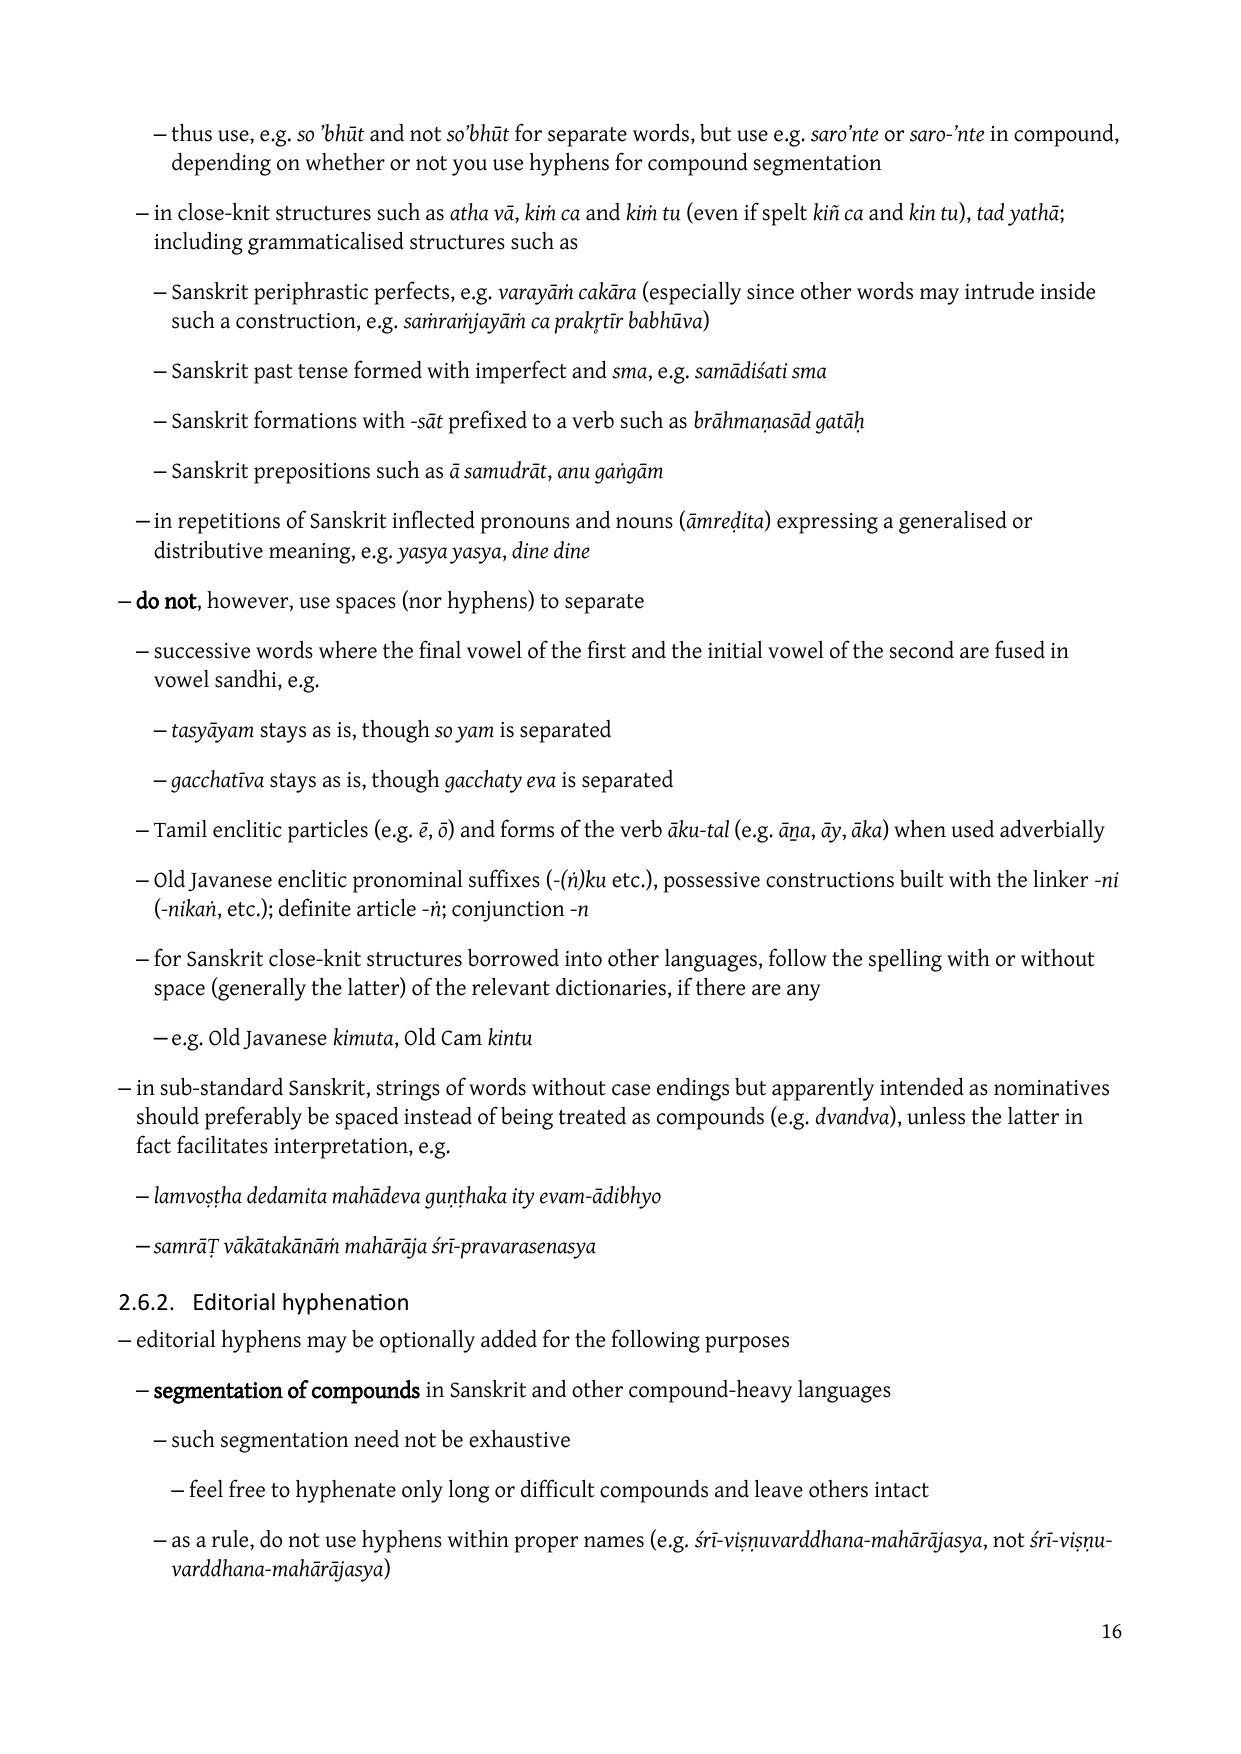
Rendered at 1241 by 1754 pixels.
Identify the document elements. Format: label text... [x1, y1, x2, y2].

list do not, however, use spaces (nor hyphens) to separate [118, 585, 1122, 614]
list Sanskrit prepositions such as ā samudrāt, anu gaṅgām [153, 456, 1122, 485]
list Sanskrit periphrastic perfects, e.g. varayāṁ cakāra (especially since other words may intrude inside such a construction, e.g. saṁraṁjayāṁ ca prakr̥tīr babhūva) [153, 276, 1122, 335]
list lamvoṣṭha dedamita mahādeva guṇṭhaka ity evam-ādibhyo [136, 1181, 1122, 1210]
list gacchatīva stays as is, though gacchaty eva is separated [153, 764, 1122, 793]
list for Sanskrit close-knit structures borrowed into other languages, follow the spelling with or without space (generally the latter) of the relevant dictionaries, if there are any [136, 943, 1122, 1001]
list in sub-standard Sanskrit, strings of words without case endings but apparently intended as nominatives should preferably be spaced instead of being treated as compounds (e.g. dvandva), unless the latter in fact facilitates interpretation, e.g. [118, 1072, 1122, 1160]
list in repetitions of Sanskrit inflected pronouns and nouns (āmreḍita) expressing a generalised or distributive meaning, e.g. yasya yasya, dine dine [136, 506, 1122, 564]
list Sanskrit formations with -sāt prefixed to a verb such as brāhmaṇasād gatāḥ [153, 406, 1122, 435]
subtitle Editorial hyphenation [118, 1281, 1122, 1318]
list segmentation of compounds in Sanskrit and other compound-heavy languages [136, 1374, 1122, 1403]
list successive words where the final vowel of the first and the initial vowel of the second are fused in vowel sandhi, e.g. [136, 635, 1122, 693]
list Tamil enclitic particles (e.g. ē, ō) and forms of the verb āku-tal (e.g. āṉa, āy, āka) when used adverbially [136, 814, 1122, 843]
list Sanskrit past tense formed with imperfect and sma, e.g. samādiśati sma [153, 356, 1122, 385]
list in close-knit structures such as atha vā, kiṁ ca and kiṁ tu (even if spelt kiñ ca and kin tu), tad yathā; including grammaticalised structures such as [136, 197, 1122, 256]
list thus use, e.g. so ’bhūt and not so’bhūt for separate words, but use e.g. saro’nte or saro-’nte in compound, depending on whether or not you use hyphens for compound segmentation [153, 118, 1122, 176]
list feel free to hyphenate only long or difficult compounds and leave others intact [171, 1474, 1122, 1503]
list such segmentation need not be exhaustive [153, 1424, 1122, 1453]
list e.g. Old Javanese kimuta, Old Cam kintu [153, 1022, 1122, 1051]
list editorial hyphens may be optionally added for the following purposes [118, 1324, 1122, 1353]
list tasyāyam stays as is, though so yam is separated [153, 714, 1122, 743]
list as a rule, do not use hyphens within proper names (e.g. śrī-viṣṇuvarddhana-mahārājasya, not śrī-viṣṇu-varddhana-mahārājasya) [153, 1524, 1122, 1583]
list Old Javanese enclitic pronominal suffixes (-(ṅ)ku etc.), possessive constructions built with the linker -ni (-nikaṅ, etc.); definite article -ṅ; conjunction -n [136, 864, 1122, 922]
list samrāṬ vākātakānāṁ mahārāja śrī-pravarasenasya [136, 1231, 1122, 1260]
